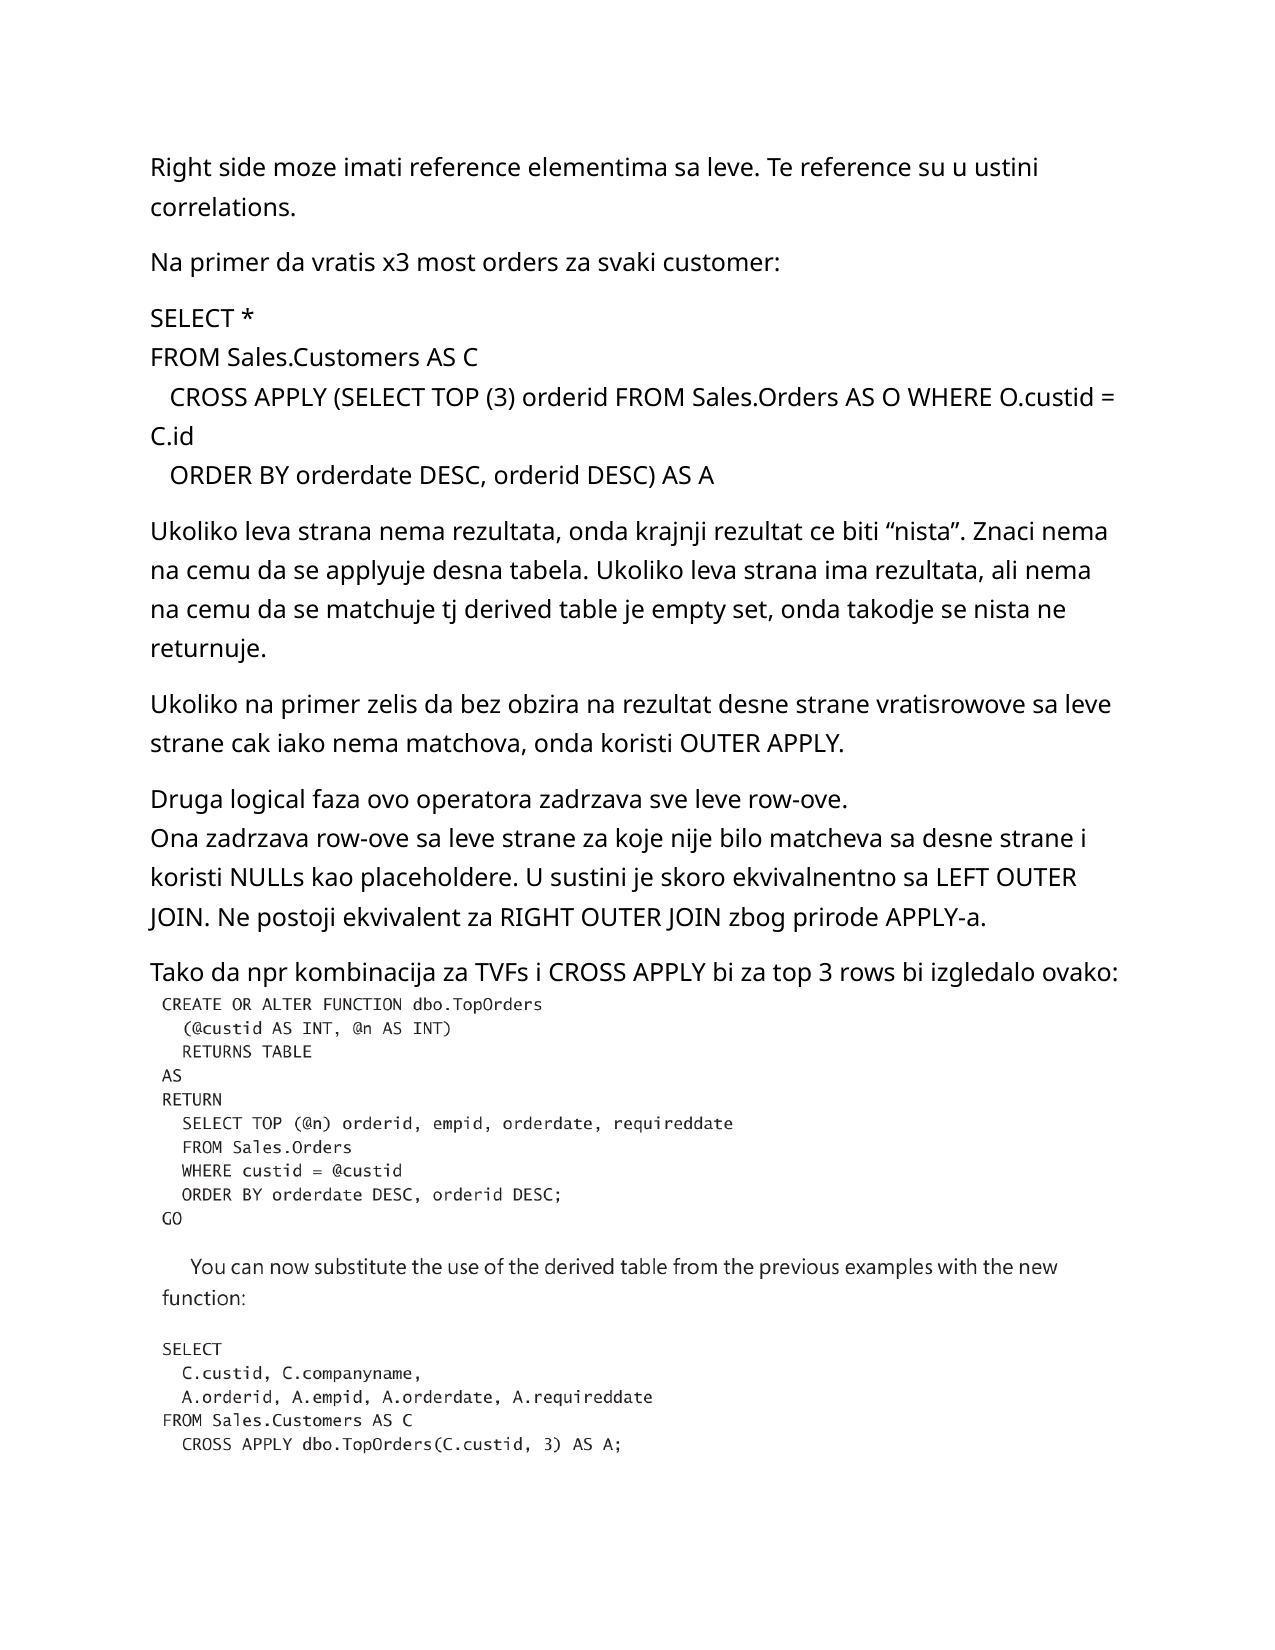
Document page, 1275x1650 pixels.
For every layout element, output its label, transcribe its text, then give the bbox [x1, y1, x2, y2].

text Ukoliko leva strana nema rezultata, onda krajnji rezultat ce biti “nista”. Znaci nema na cemu da se applyuje desna tabela. Ukoliko leva strana ima rezultata, ali nema na cemu da se matchuje tj derived table je empty set, onda takodje se nista ne returnuje. [150, 513, 1125, 665]
text Druga logical faza ovo operatora zadrzava sve leve row-ove. Ona zadrzava row-ove sa leve strane za koje nije bilo matcheva sa desne strane i koristi NULLs kao placeholdere. U sustini je skoro ekvivalnentno sa LEFT OUTER JOIN. Ne postoji ekvivalent za RIGHT OUTER JOIN zbog prirode APPLY-a. [150, 782, 1125, 933]
text Na primer da vratis x3 most orders za svaki customer: [150, 245, 1125, 279]
text Ukoliko na primer zelis da bez obzira na rezultat desne strane vratisrowove sa leve strane cak iako nema matchova, onda koristi OUTER APPLY. [150, 687, 1125, 760]
text SELECT * FROM Sales.Customers AS C CROSS APPLY (SELECT TOP (3) orderid FROM Sales.Orders AS O WHERE O.custid = C.id ORDER BY orderdate DESC, orderid DESC) AS A [150, 301, 1125, 492]
text Right side moze imati reference elementima sa leve. Te reference su u ustini correlations. [150, 150, 1125, 223]
picture [150, 994, 1125, 1470]
text Tako da npr kombinacija za TVFs i CROSS APPLY bi za top 3 rows bi izgledalo ovako: [150, 955, 1125, 994]
